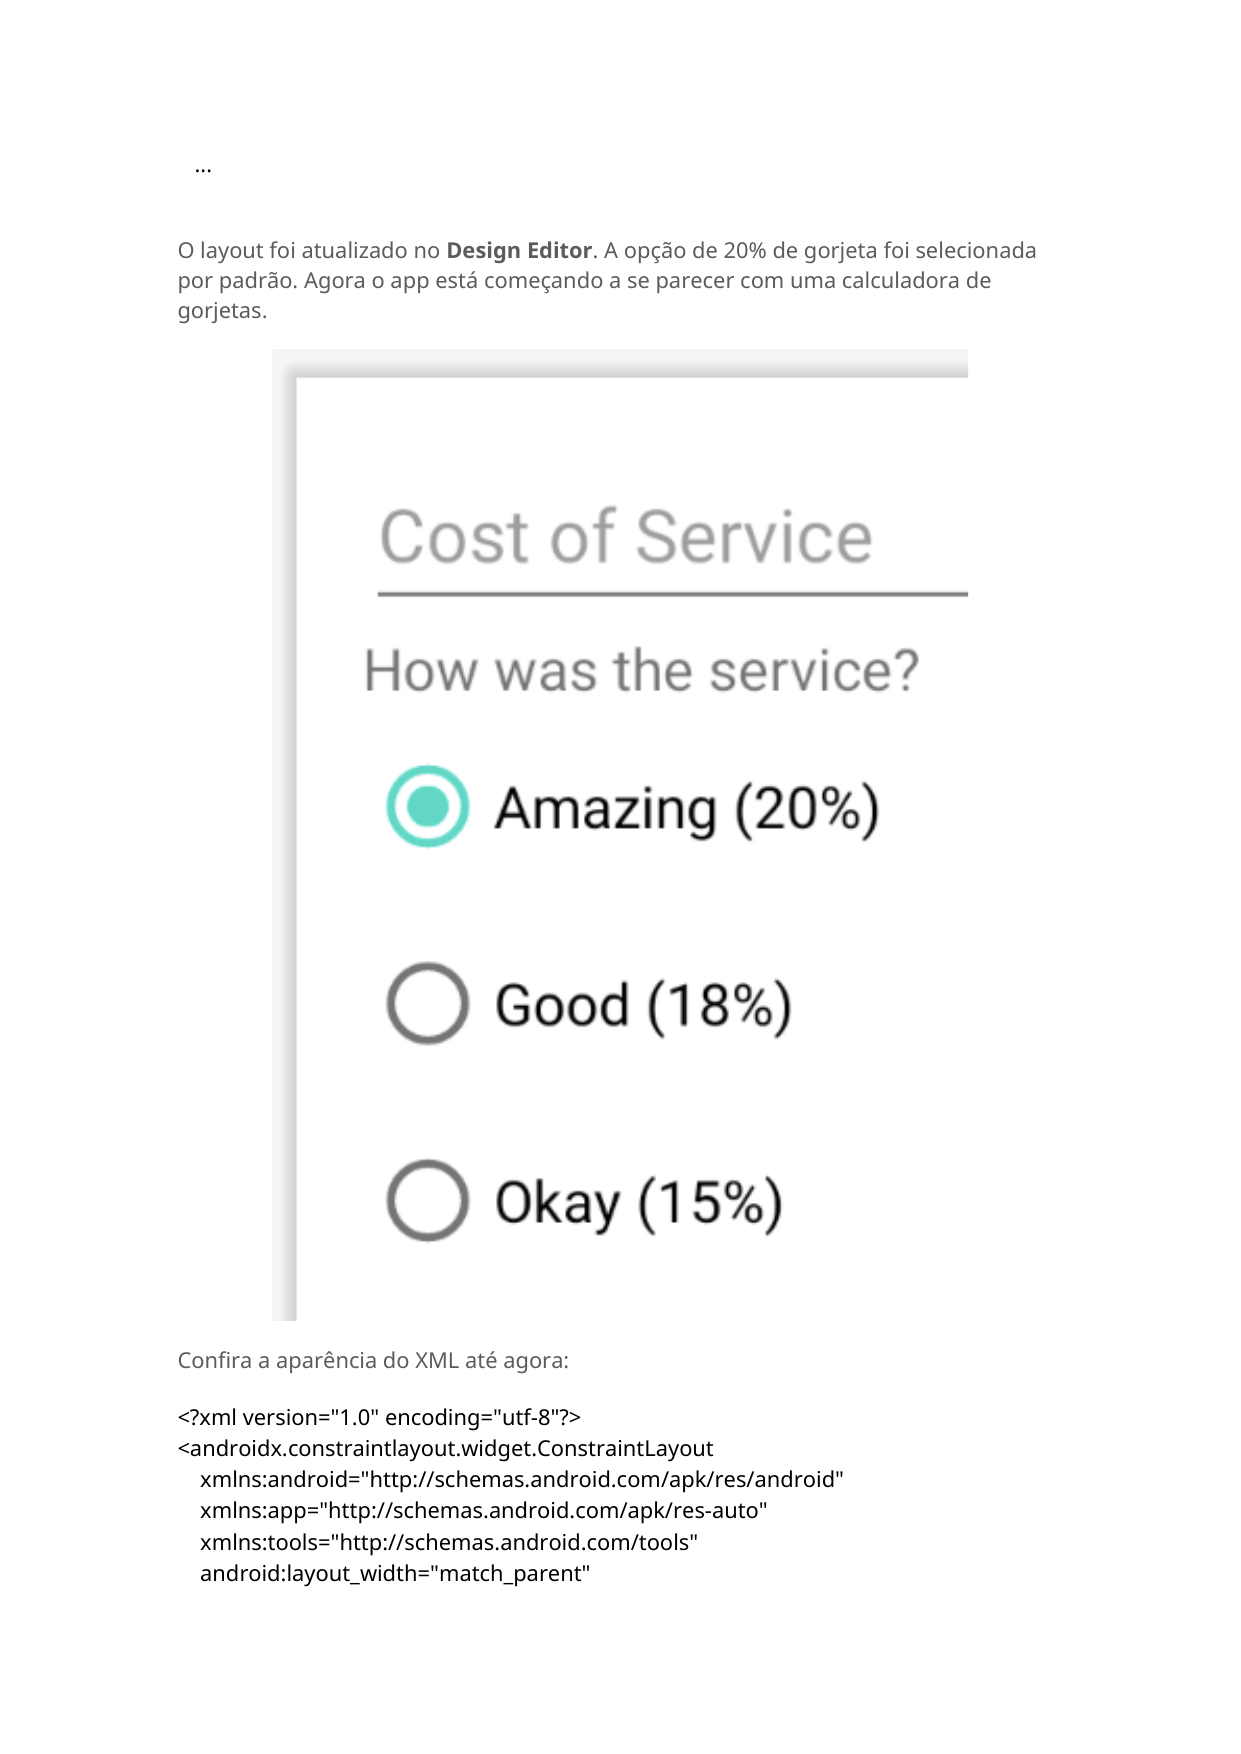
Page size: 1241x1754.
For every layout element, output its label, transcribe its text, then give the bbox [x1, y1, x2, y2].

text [177, 148, 1063, 210]
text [177, 1400, 1063, 1588]
text Confira a aparência do XML até agora: [177, 1345, 1063, 1375]
text O layout foi atualizado no Design Editor. A opção de 20% de gorjeta foi selecionada por padrão. Agora o app está começando a se parecer com uma calculadora de gorjetas. [177, 235, 1063, 324]
picture [272, 349, 969, 1321]
